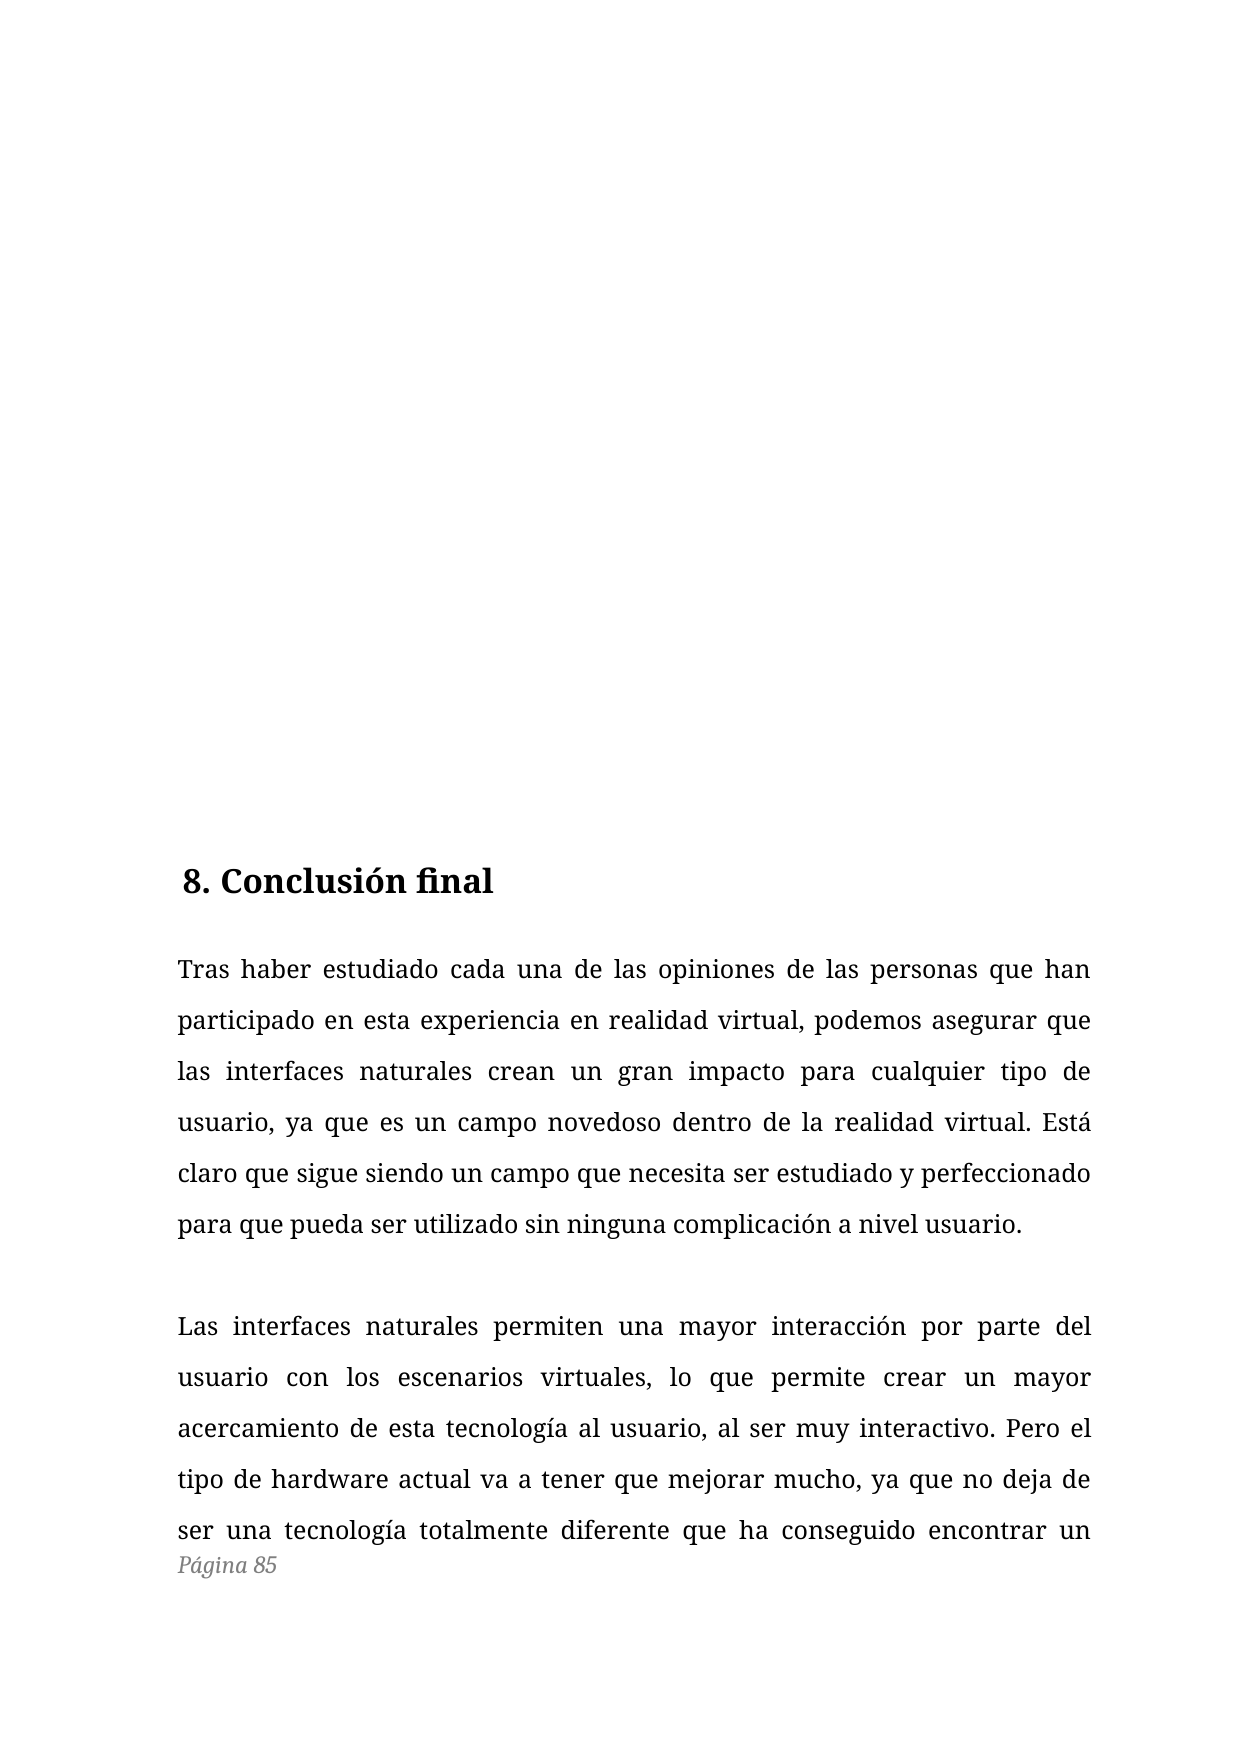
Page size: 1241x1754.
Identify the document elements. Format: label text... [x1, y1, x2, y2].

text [177, 1308, 1092, 1547]
subtitle Conclusión final [183, 858, 1092, 903]
text Tras haber estudiado cada una de las opiniones de las personas que han participado en esta experiencia en realidad virtual, podemos asegurar que las interfaces naturales crean un gran impacto para cualquier tipo de usuario, ya que es un campo novedoso dentro de la realidad virtual. Está claro que sigue siendo un campo que necesita ser estudiado y perfeccionado para que pueda ser utilizado sin ninguna complicación a nivel usuario. [177, 951, 1092, 1241]
